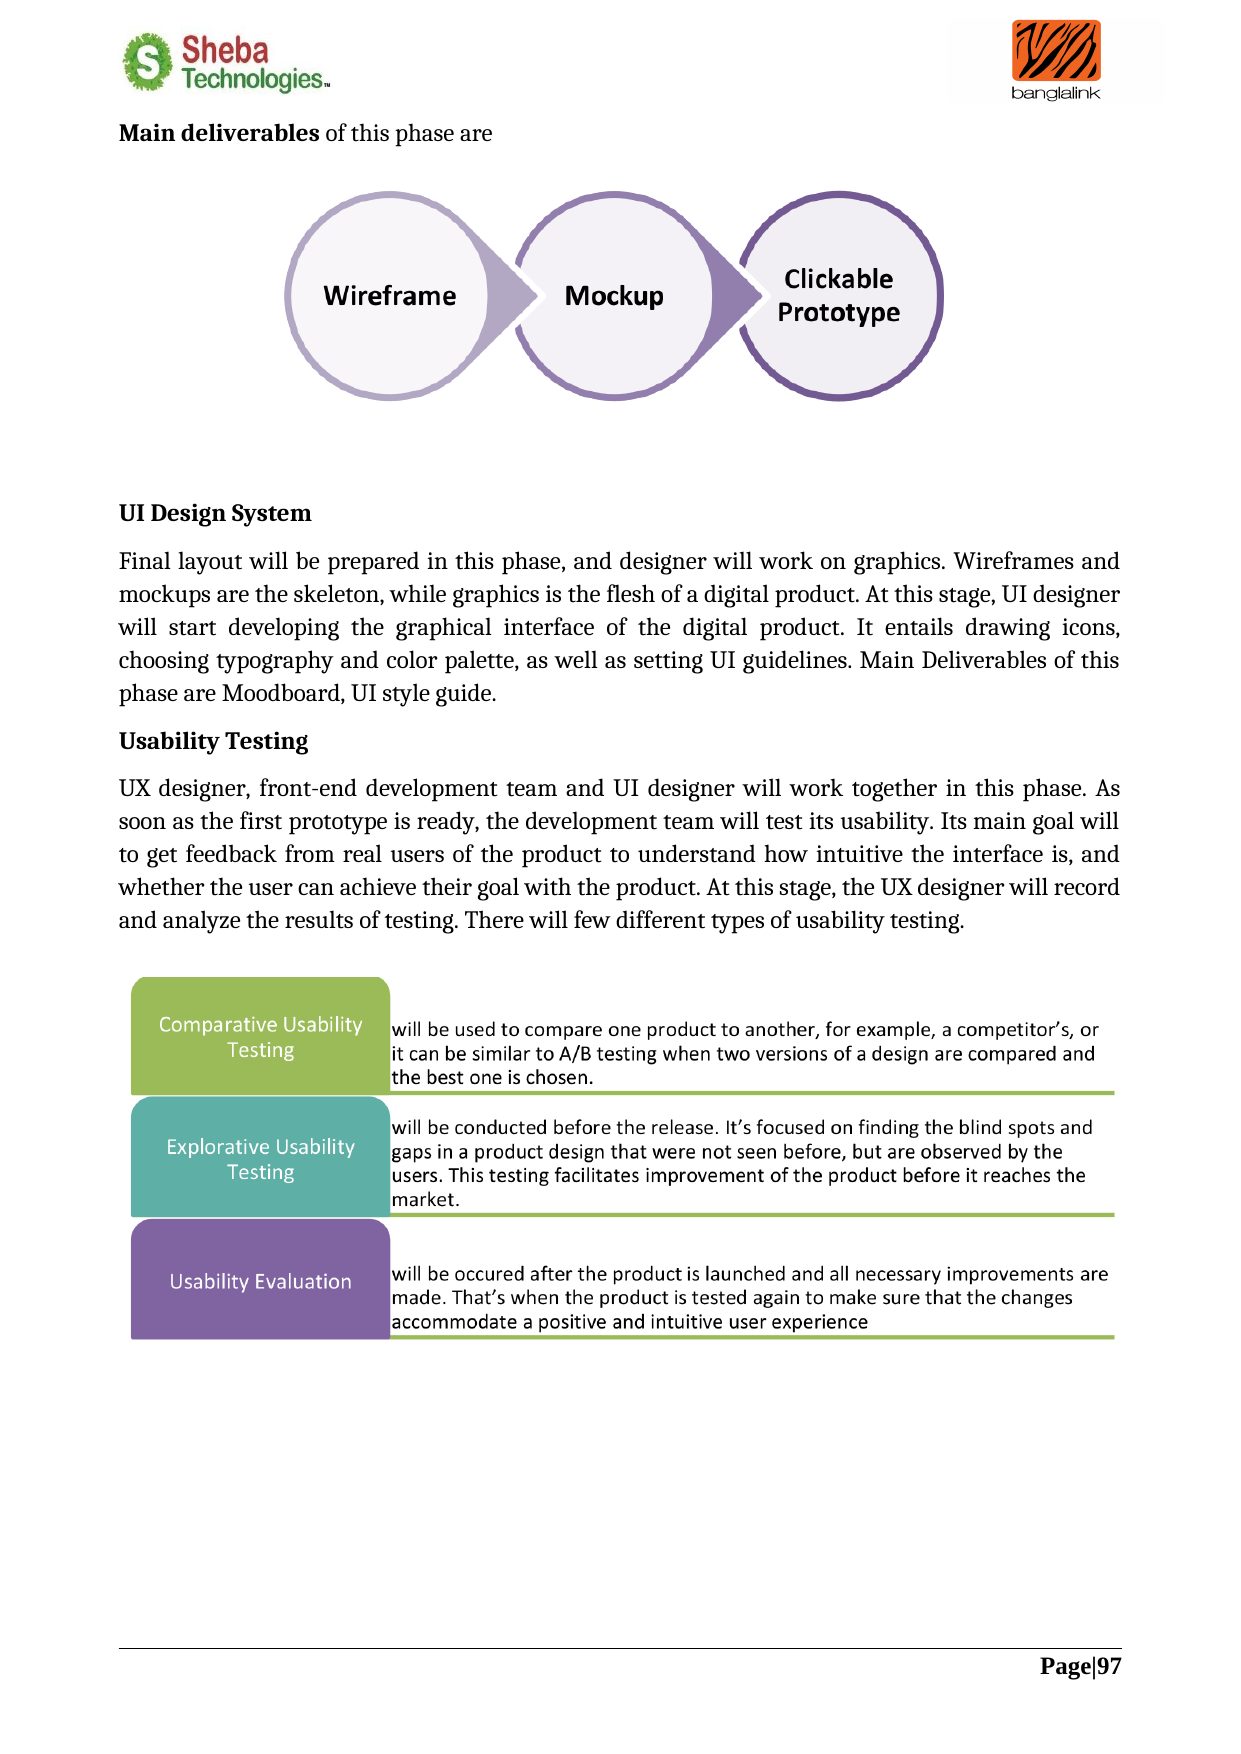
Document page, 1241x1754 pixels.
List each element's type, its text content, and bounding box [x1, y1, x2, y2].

picture [118, 973, 1123, 1346]
picture [255, 166, 986, 419]
text UI Design System [118, 499, 1122, 528]
text Main deliverables of this phase are [118, 118, 1122, 147]
text UX designer, front-end development team and UI designer will work together in this phase. As soon as the first prototype is ready, the development team will test its usability. Its main goal will to get feedback from real users of the product to understand how intuitive the interface is, and whether the user can achieve their goal with the product. At this stage, the UX designer will record and analyze the results of testing. There will few different types of usability testing. [118, 774, 1122, 935]
picture [118, 26, 338, 103]
text Final layout will be prepared in this phase, and designer will work on graphics. Wireframes and mockups are the skeleton, while graphics is the flesh of a digital product. At this stage, UI designer will start developing the graphical interface of the digital product. It entails drawing icons, choosing typography and color palette, as well as setting UI guidelines. Main Deliverables of this phase are Moodboard, UI style guide. [118, 547, 1122, 708]
picture [946, 18, 1167, 103]
text Usability Testing [118, 727, 1122, 755]
